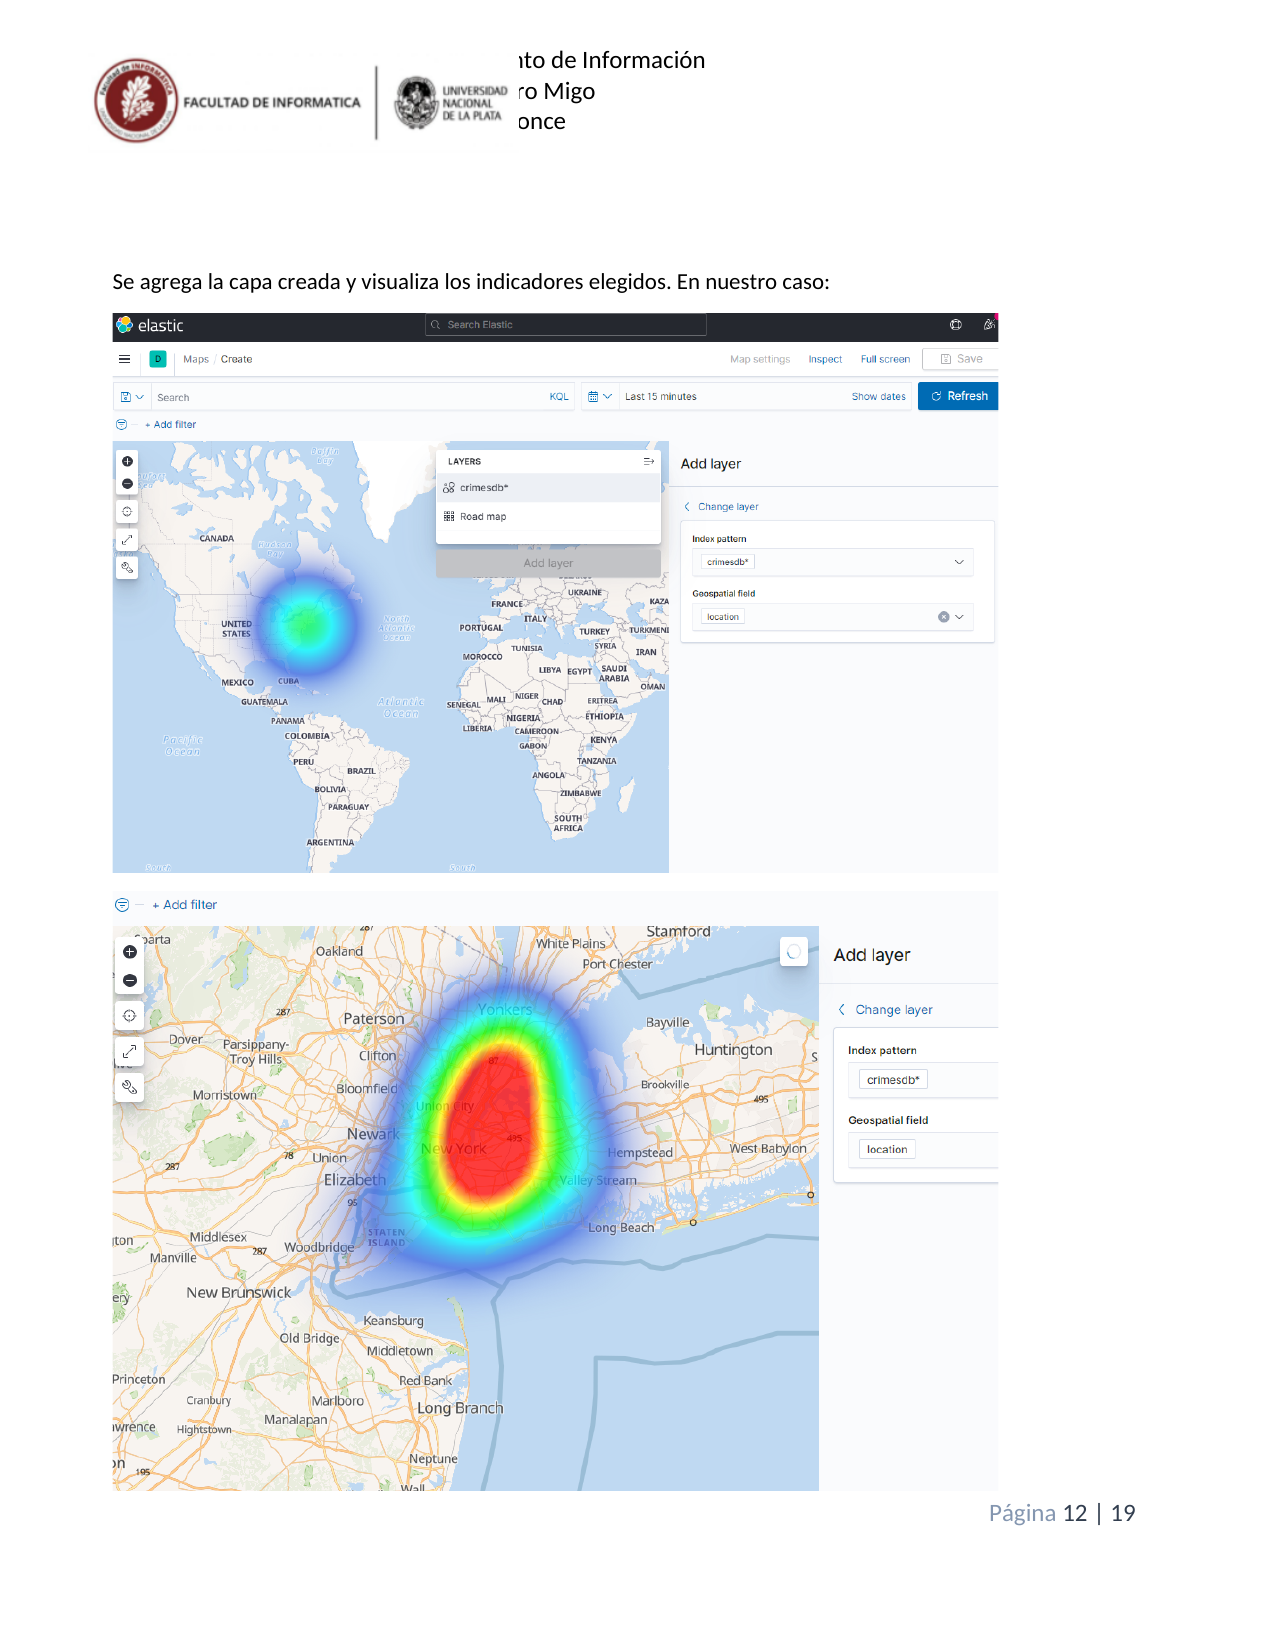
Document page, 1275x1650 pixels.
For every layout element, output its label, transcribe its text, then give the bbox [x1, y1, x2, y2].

picture [112, 313, 999, 873]
text Se agrega la capa creada y visualiza los indicadores elegidos. En nuestro caso: [112, 267, 1162, 295]
picture [87, 43, 519, 157]
picture [112, 891, 999, 1491]
